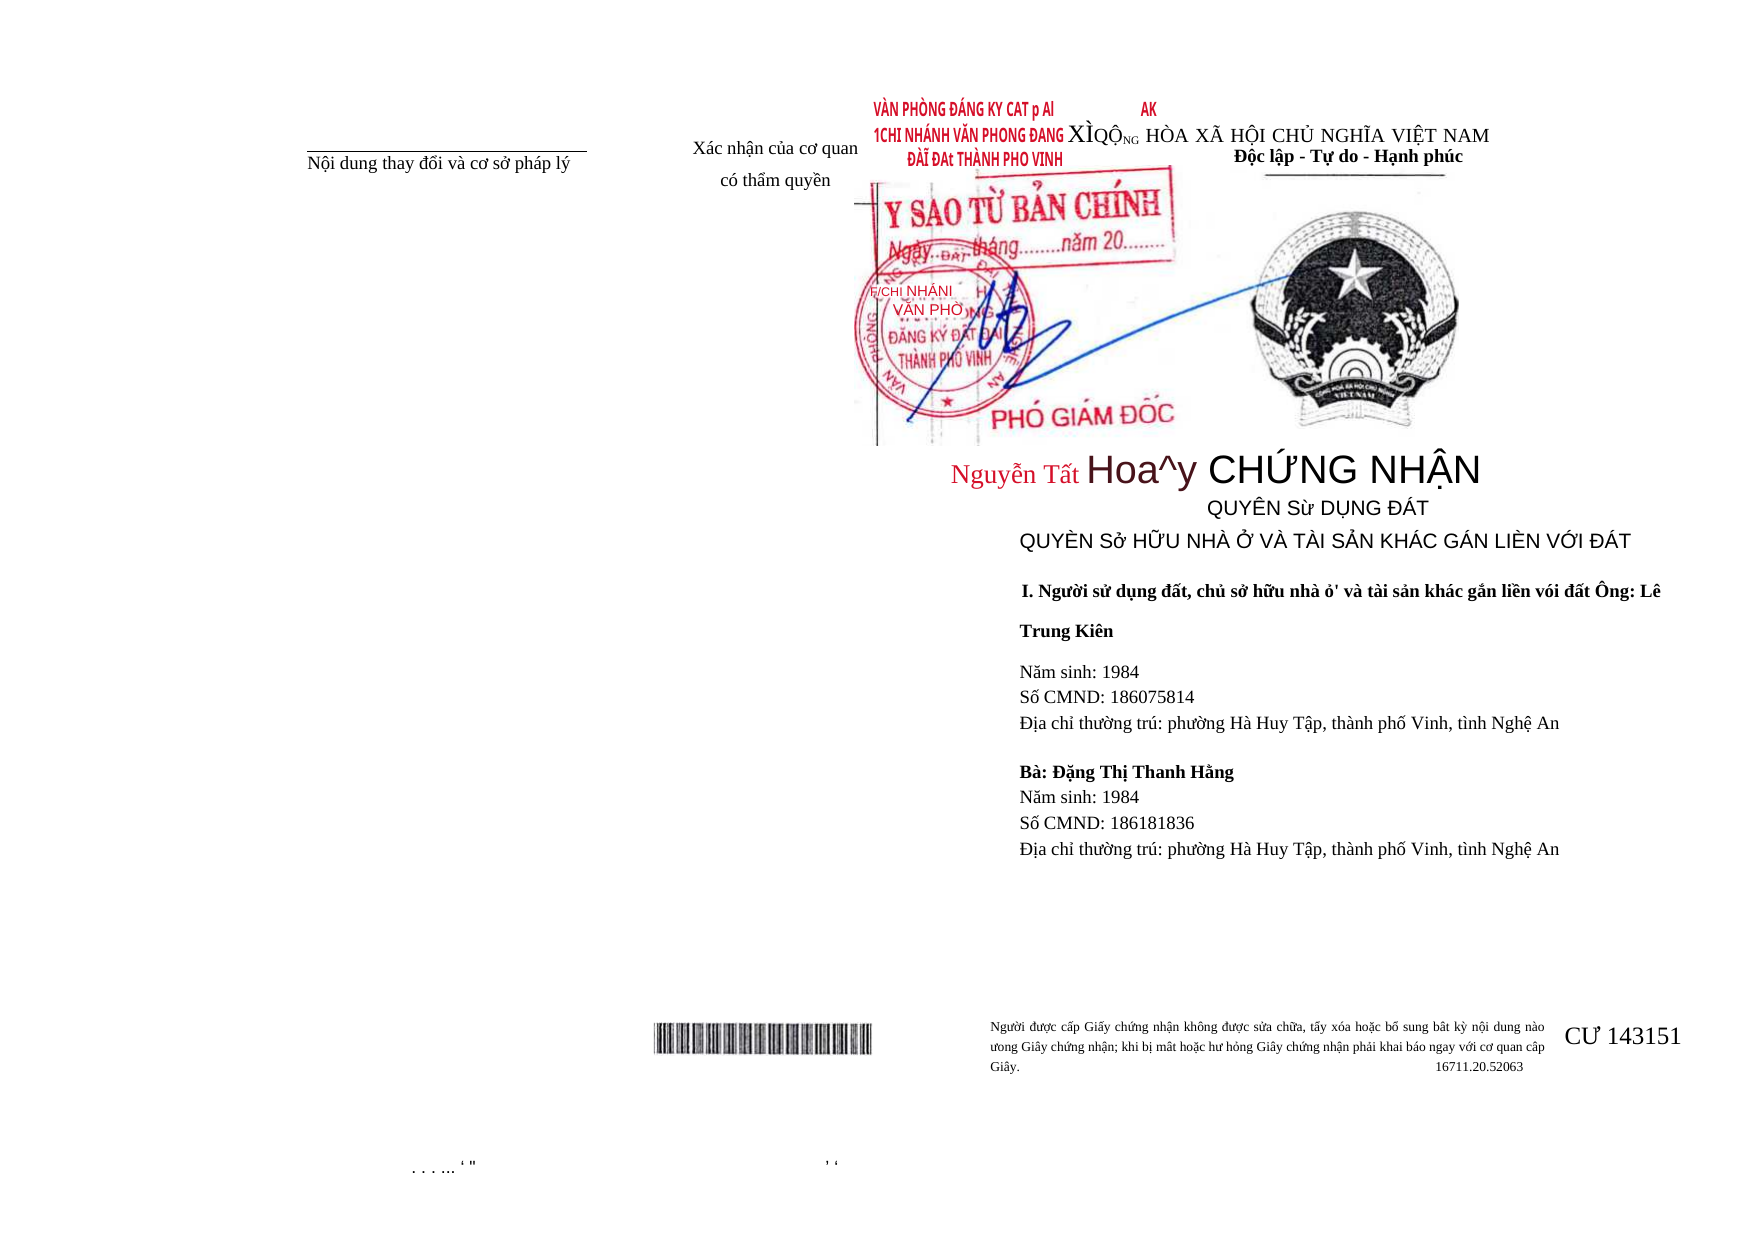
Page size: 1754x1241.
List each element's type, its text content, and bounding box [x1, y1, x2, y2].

subtitle Nguyễn Tất Hoa^y CHỨNG NHẬN [951, 446, 1685, 492]
text Năm sinh: 1984 [951, 786, 1685, 808]
text Người được cấp Giấy chứng nhận không được sửa chữa, tẩy xóa hoặc bổ sung bât kỳ nội dung nào ưong Giây chứng nhận; khi bị mât hoặc hư hỏng Giây chứng nhận phải khai báo ngay với cơ quan câp Giây. 16711.20.52063 [990, 1019, 1685, 1074]
picture [653, 1022, 873, 1056]
subtitle QUYÈN Sở HỮU NHÀ Ở VÀ TÀI SẢN KHÁC GÁN LIÈN VỚI ĐÁT [951, 528, 1685, 552]
text Địa chỉ thường trú: phường Hà Huy Tập, thành phố Vinh, tình Nghệ An [951, 838, 1685, 859]
subtitle I. Người sử dụng đất, chủ sở hữu nhà ỏ' và tài sản khác gắn liền vói đất Ông: Lê Trung Kiên [1019, 579, 1685, 642]
subtitle QUYÊN Sừ DỤNG ĐÁT [951, 496, 1685, 520]
text Địa chỉ thường trú: phường Hà Huy Tập, thành phố Vinh, tình Nghệ An [951, 712, 1685, 734]
text Số CMND: 186181836 [951, 812, 1685, 834]
text Năm sinh: 1984 [951, 661, 1685, 682]
subtitle Bà: Đặng Thị Thanh Hằng [951, 761, 1685, 782]
picture [854, 165, 1459, 446]
text Số CMND: 186075814 [951, 686, 1685, 708]
